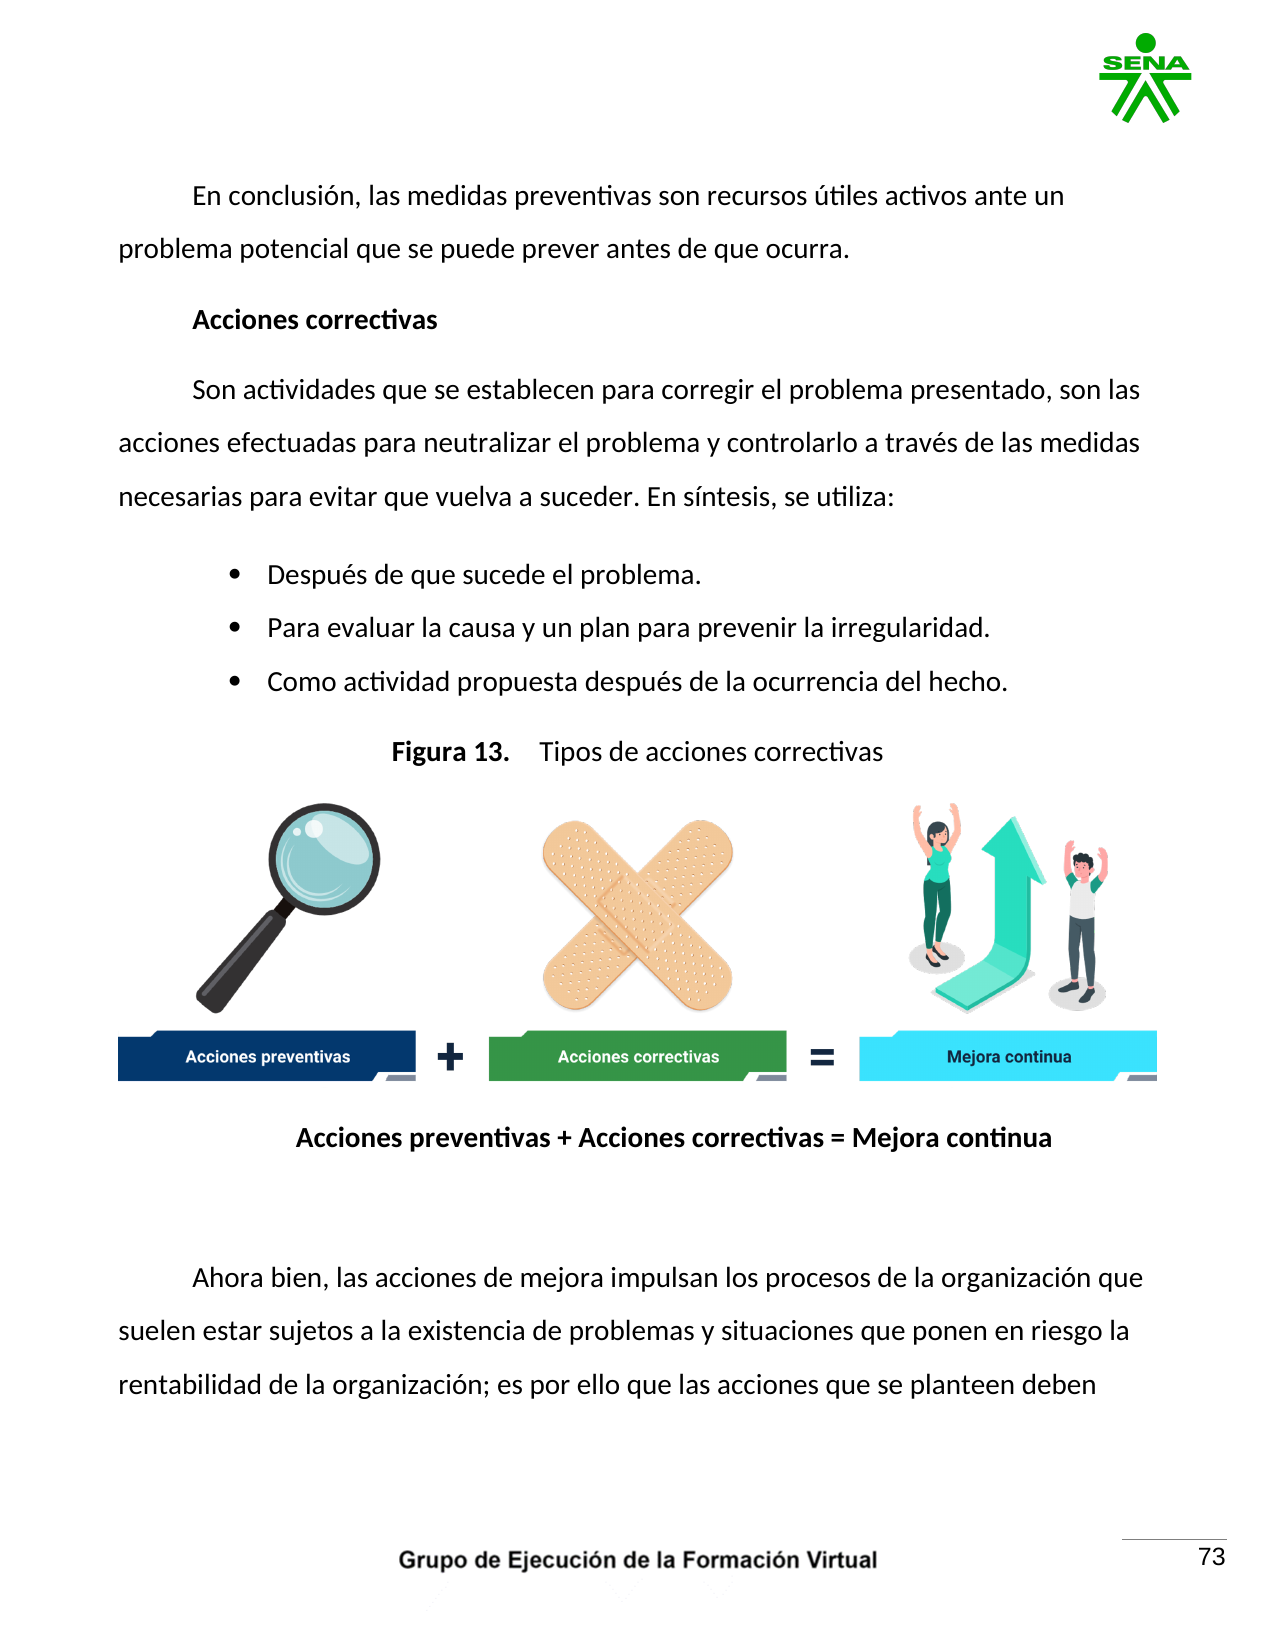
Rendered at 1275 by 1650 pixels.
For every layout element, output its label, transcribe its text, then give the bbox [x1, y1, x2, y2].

text Acciones preventivas + Acciones correctivas = Mejora continua [118, 1119, 1157, 1154]
list Como actividad propuesta después de la ocurrencia del hecho. [229, 663, 1157, 699]
text Acciones correctivas [118, 301, 1157, 336]
picture [1099, 33, 1192, 123]
text Son actividades que se establecen para corregir el problema presentado, son las acciones efectuadas para neutralizar el problema y controlarlo a través de las medidas necesarias para evitar que vuelva a suceder. En síntesis, se utiliza: [118, 371, 1157, 513]
list Después de que sucede el problema. [229, 556, 1157, 592]
picture [118, 803, 1157, 1088]
list Para evaluar la causa y un plan para prevenir la irregularidad. [229, 609, 1157, 645]
text En conclusión, las medidas preventivas son recursos útiles activos ante un problema potencial que se puede prever antes de que ocurra. [118, 177, 1157, 266]
text Tipos de acciones correctivas [118, 733, 1157, 769]
picture [0, 1500, 1275, 1611]
